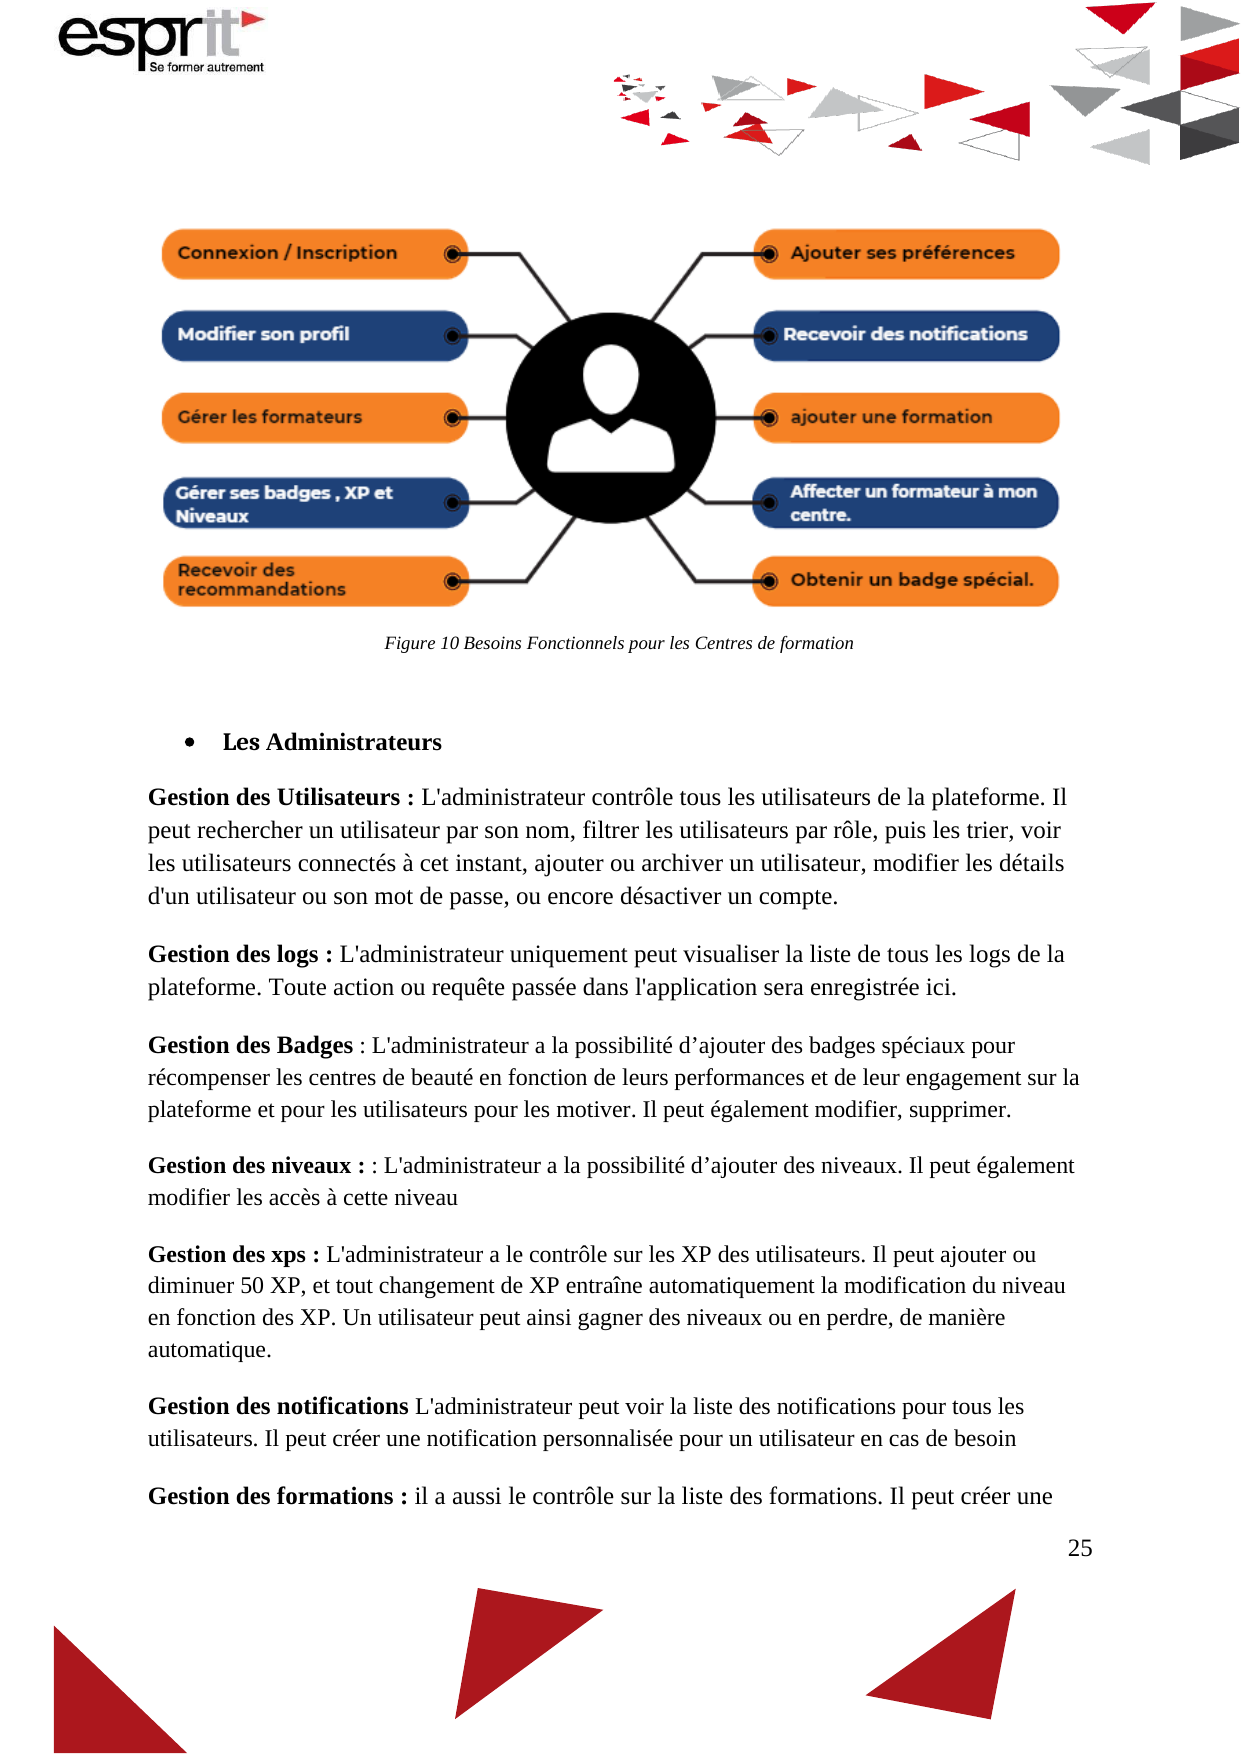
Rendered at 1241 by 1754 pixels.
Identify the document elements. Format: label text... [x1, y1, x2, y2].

text Figure 10 Besoins Fonctionnels pour les Centres de formation [148, 633, 1093, 654]
picture [613, 0, 1241, 167]
text Gestion des logs : L'administrateur uniquement peut visualiser la liste de tous les logs de la plateforme. Toute action ou requête passée dans l'application sera enregistrée ici. [148, 939, 1093, 1001]
subtitle Les Administrateurs [185, 727, 1093, 757]
text Gestion des niveaux : : L'administrateur a la possibilité d’ajouter des niveaux. Il peut également modifier les accès à cette niveau [148, 1151, 1093, 1211]
text Gestion des xps : L'administrateur a le contrôle sur les XP des utilisateurs. Il peut ajouter ou diminuer 50 XP, et tout changement de XP entraîne automatiquement la modification du niveau en fonction des XP. Un utilisateur peut ainsi gagner des niveaux ou en perdre, de manière automatique. [148, 1240, 1093, 1362]
text Gestion des notifications L'administrateur peut voir la liste des notifications pour tous les utilisateurs. Il peut créer une notification personnalisée pour un utilisateur en cas de besoin [148, 1391, 1093, 1452]
picture [147, 198, 1093, 633]
picture [54, 7, 269, 75]
text Gestion des Utilisateurs : L'administrateur contrôle tous les utilisateurs de la plateforme. Il peut rechercher un utilisateur par son nom, filtrer les utilisateurs par rôle, puis les trier, voir les utilisateurs connectés à cet instant, ajouter ou archiver un utilisateur, modifier les détails d'un utilisateur ou son mot de passe, ou encore désactiver un compte. [148, 782, 1093, 910]
text Gestion des Badges : L'administrateur a la possibilité d’ajouter des badges spéciaux pour récompenser les centres de beauté en fonction de leurs performances et de leur engagement sur la plateforme et pour les utilisateurs pour les motiver. Il peut également modifier, supprimer. [148, 1030, 1093, 1122]
